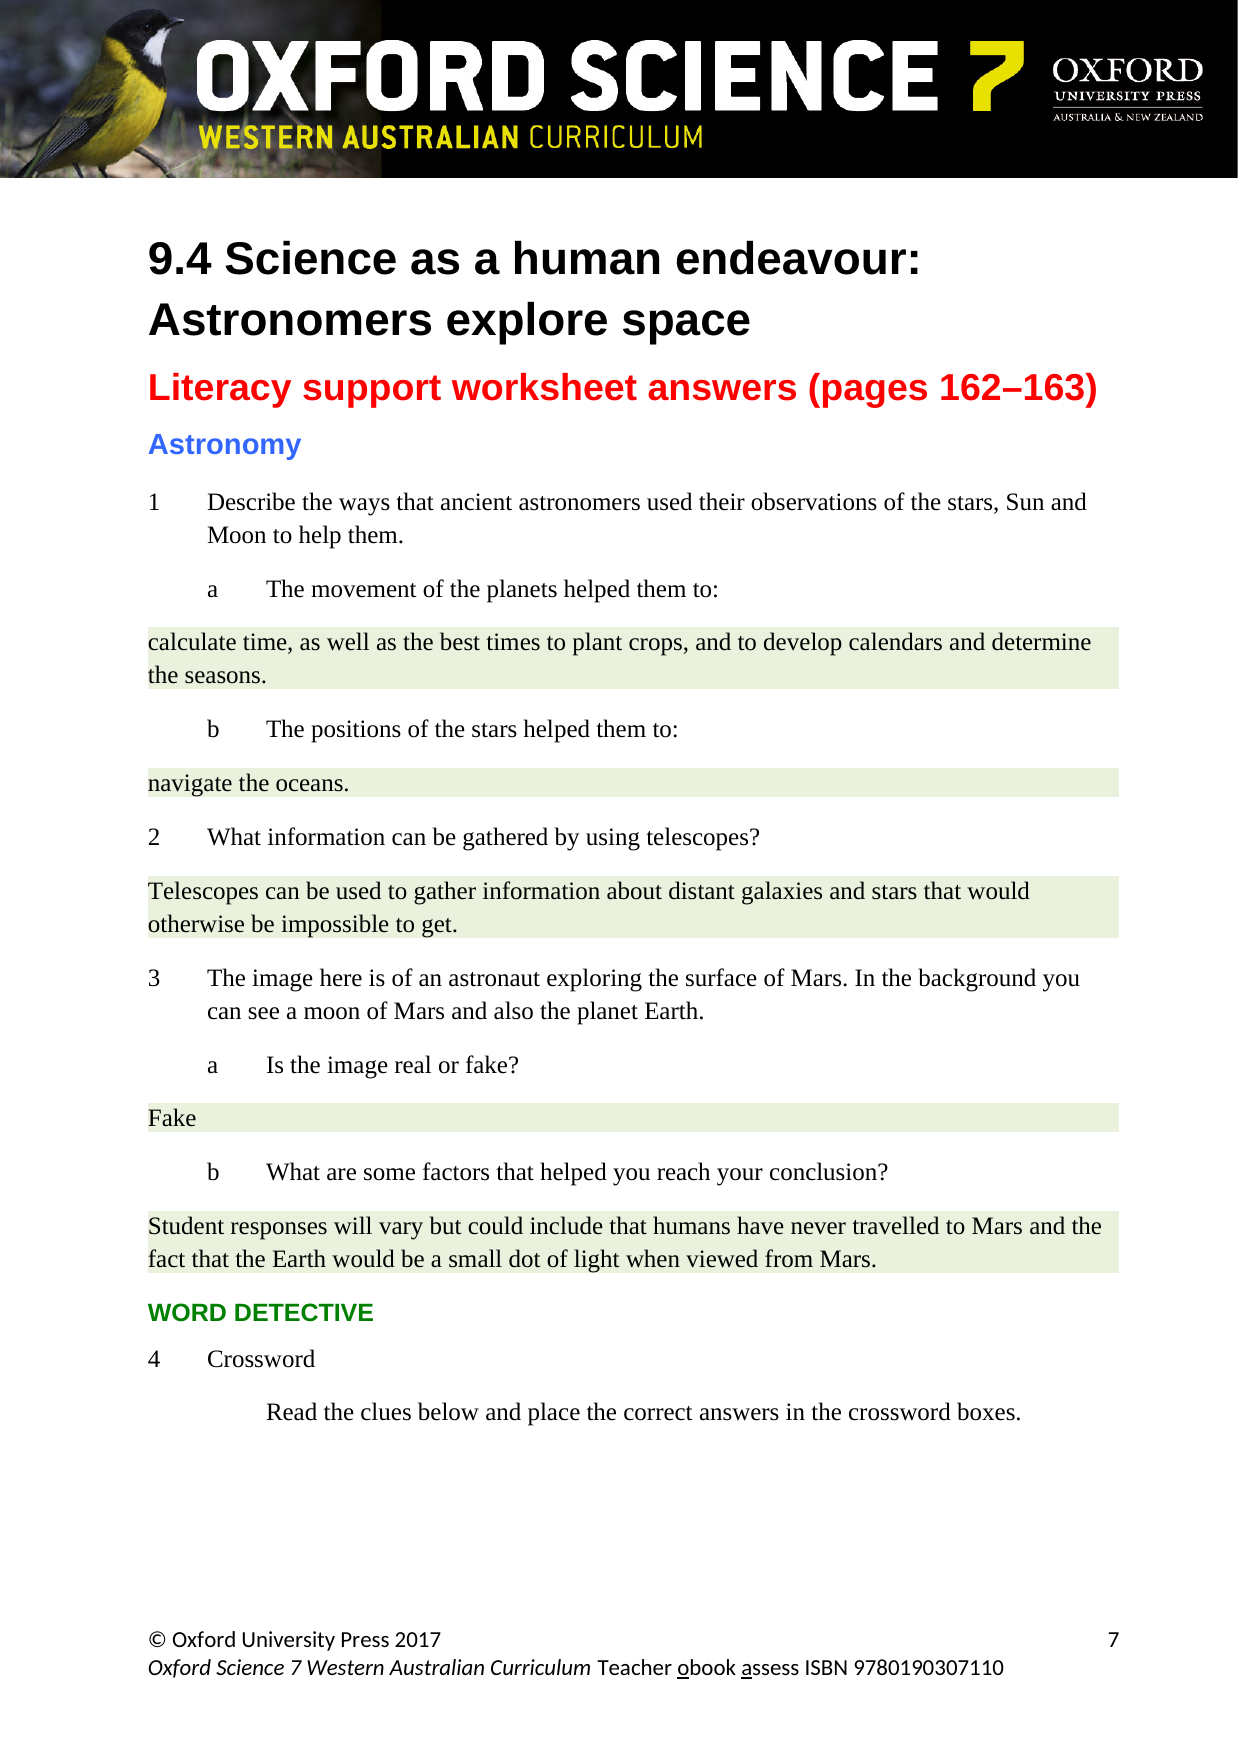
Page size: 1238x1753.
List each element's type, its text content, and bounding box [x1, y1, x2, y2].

list 3 The image here is of an astronaut exploring the surface of Mars. In the background you can see a moon of Mars and also the planet Earth. [148, 963, 1119, 1024]
text Telescopes can be used to gather information about distant galaxies and stars that would otherwise be impossible to get. [148, 876, 1119, 938]
list Read the clues below and place the correct answers in the crossword boxes. [207, 1397, 1119, 1426]
list b What are some factors that helped you reach your conclusion? [207, 1157, 1119, 1186]
list 4 Crossword [148, 1344, 1119, 1372]
text Literacy support worksheet answers (pages 162–163) [148, 365, 1119, 408]
text Fake [148, 1103, 1119, 1132]
list 1 Describe the ways that ancient astronomers used their observations of the stars, Sun and Moon to help them. [148, 487, 1119, 548]
text calculate time, as well as the best times to plant crops, and to develop calendars and determine the seasons. [148, 627, 1119, 689]
text Astronomy [148, 427, 1119, 461]
picture [0, 0, 1238, 178]
list a Is the image real or fake? [207, 1050, 1119, 1078]
list a The movement of the planets helped them to: [207, 574, 1119, 602]
text WORD DETECTIVE [148, 1298, 1119, 1327]
list 2 What information can be gathered by using telescopes? [148, 822, 1119, 851]
text navigate the oceans. [148, 768, 1119, 797]
list b The positions of the stars helped them to: [207, 714, 1119, 743]
text Student responses will vary but could include that humans have never travelled to Mars and the fact that the Earth would be a small dot of light when viewed from Mars. [148, 1211, 1119, 1273]
text 9.4 Science as a human endeavour: Astronomers explore space [148, 232, 1119, 345]
